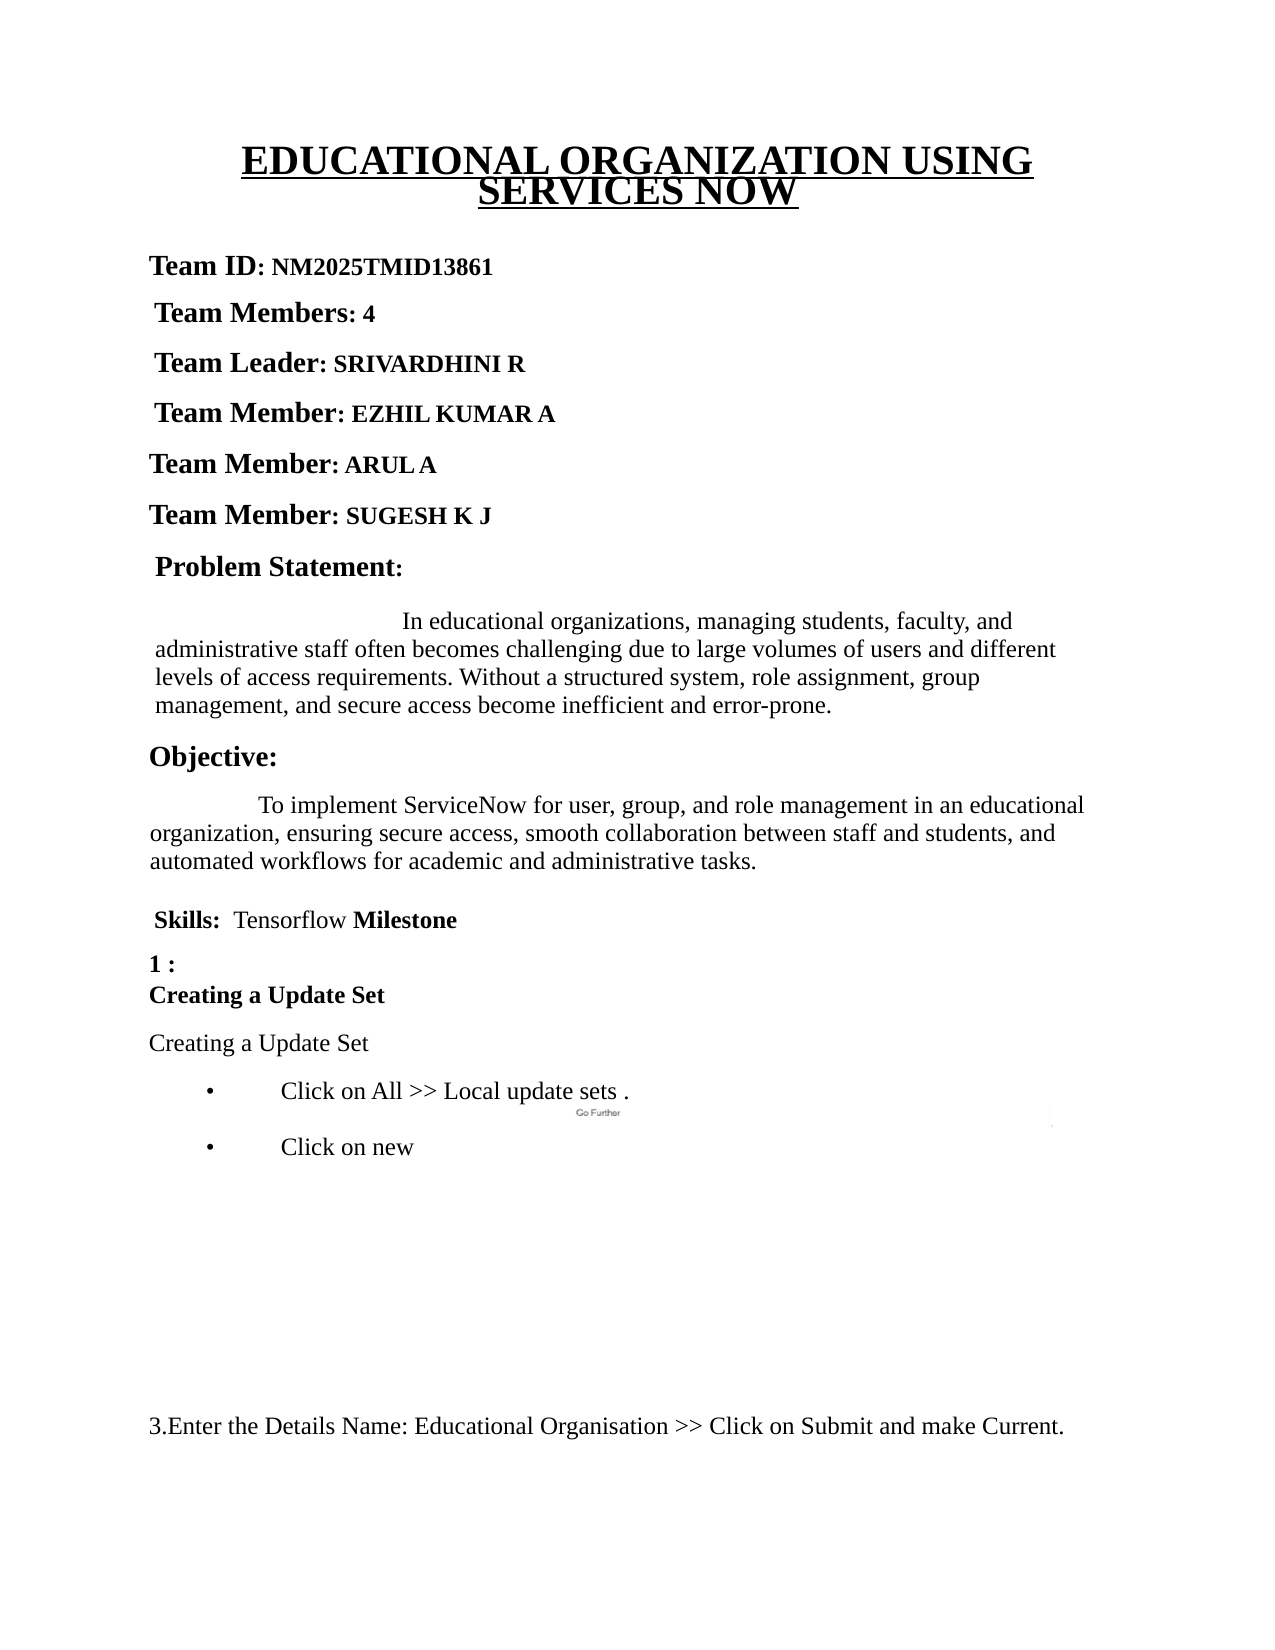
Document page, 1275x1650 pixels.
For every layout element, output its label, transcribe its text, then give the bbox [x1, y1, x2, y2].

text Team Member: SUGESH K J [148, 503, 961, 530]
list Click on new [206, 1133, 1118, 1161]
text Team Leader: SRIVARDHINI R [154, 351, 1125, 378]
text Team Member: ARUL A [148, 451, 961, 479]
list Click on All >> Local update sets . [206, 1077, 1118, 1105]
text In educational organizations, managing students, faculty, and administrative staff often becomes challenging due to large volumes of users and different levels of access requirements. Without a structured system, role assignment, group management, and secure access become inefficient and error-prone. [155, 607, 1118, 719]
text Skills: Tensorflow Milestone 1 : [148, 894, 468, 982]
text 3.Enter the Details Name: Educational Organisation >> Click on Submit and make Current. [148, 1412, 1118, 1440]
text Objective: [148, 744, 1118, 772]
text Team Members: 4 [154, 301, 1125, 328]
text Creating a Update Set [148, 1029, 1118, 1057]
text Team Member: EZHIL KUMAR A [154, 401, 1125, 428]
text To implement ServiceNow for user, group, and role management in an educational organization, ensuring secure access, smooth collaboration between staff and students, and automated workflows for academic and administrative tasks. [148, 791, 1118, 875]
text Problem Statement: [148, 554, 1118, 582]
text Team ID: NM2025TMID13861 [148, 253, 961, 281]
text EDUCATIONAL ORGANIZATION USING SERVICES NOW [150, 150, 1125, 211]
text Creating a Update Set [148, 982, 961, 1009]
